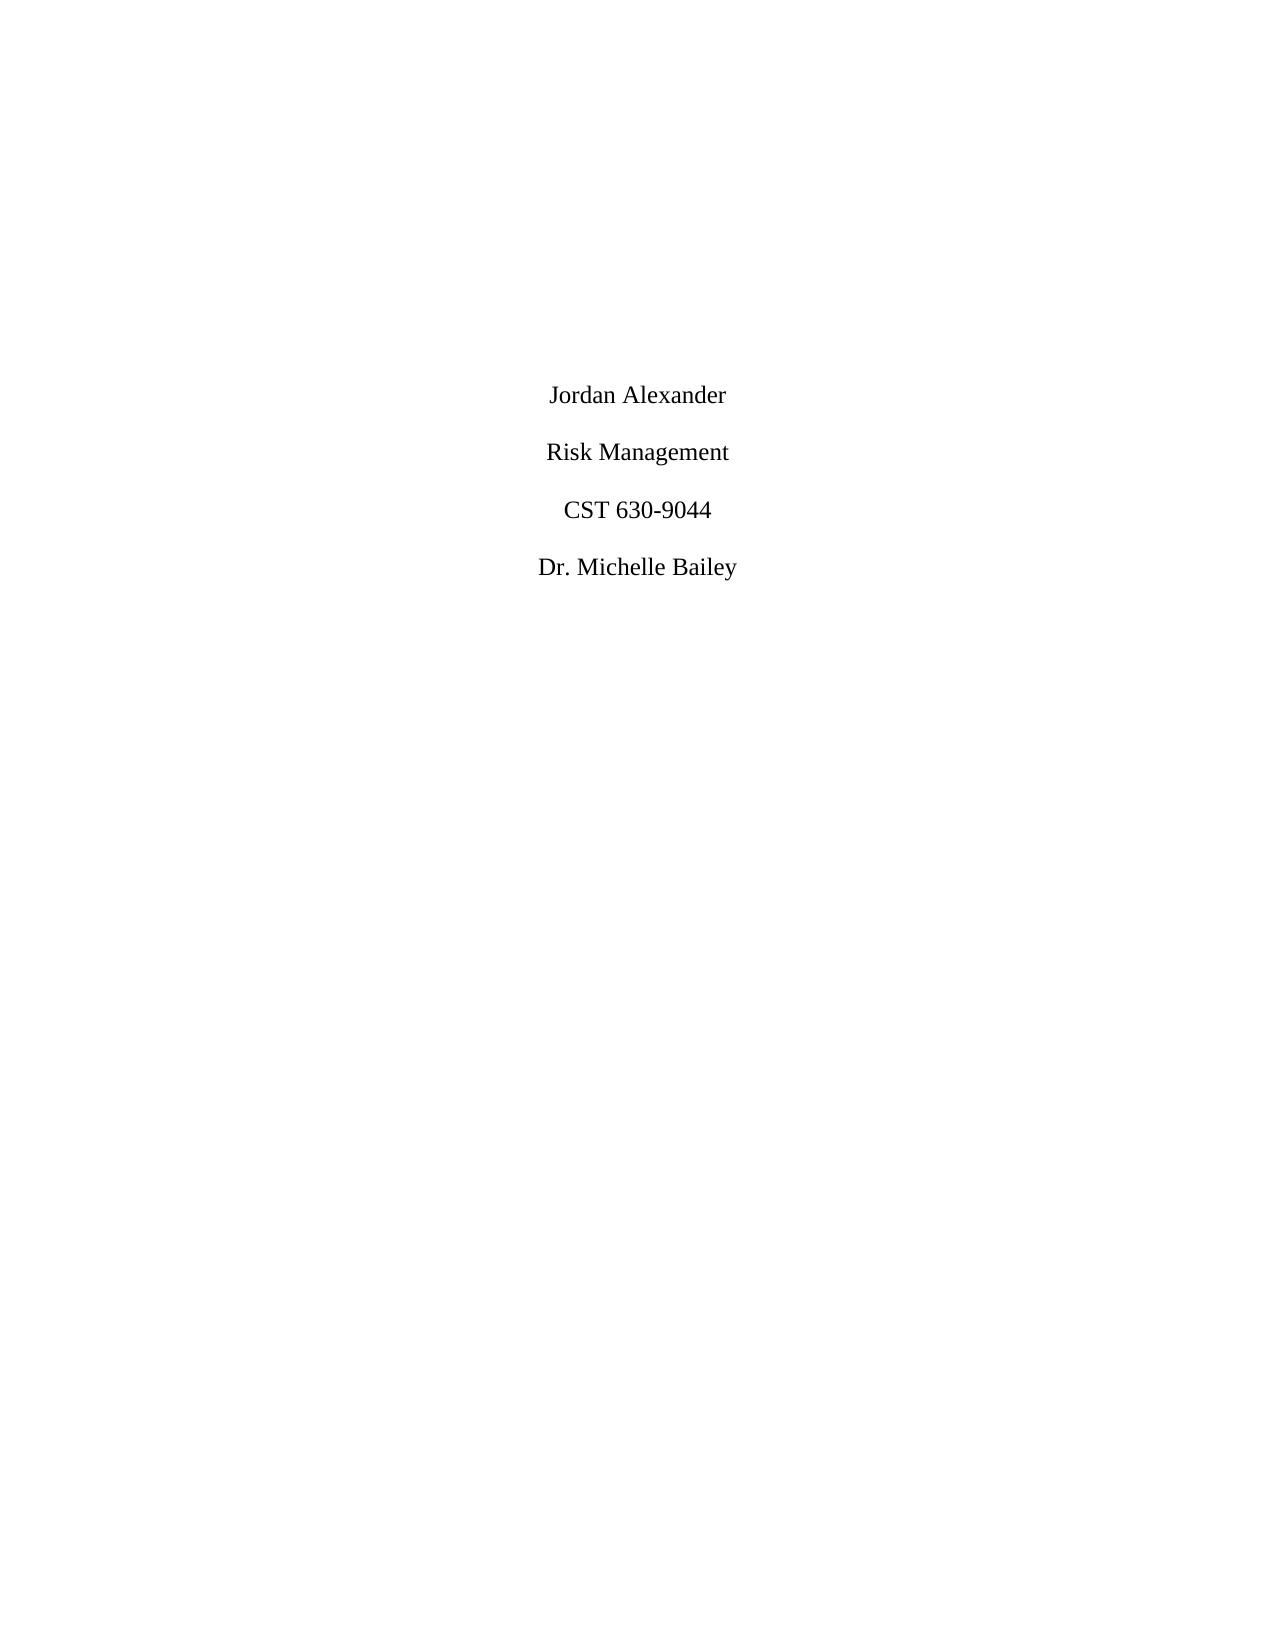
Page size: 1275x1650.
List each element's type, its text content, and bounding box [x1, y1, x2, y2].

text Risk Management [150, 437, 1125, 466]
text Jordan Alexander [150, 380, 1125, 409]
text Dr. Michelle Bailey [150, 552, 1125, 581]
text CST 630-9044 [150, 495, 1125, 524]
